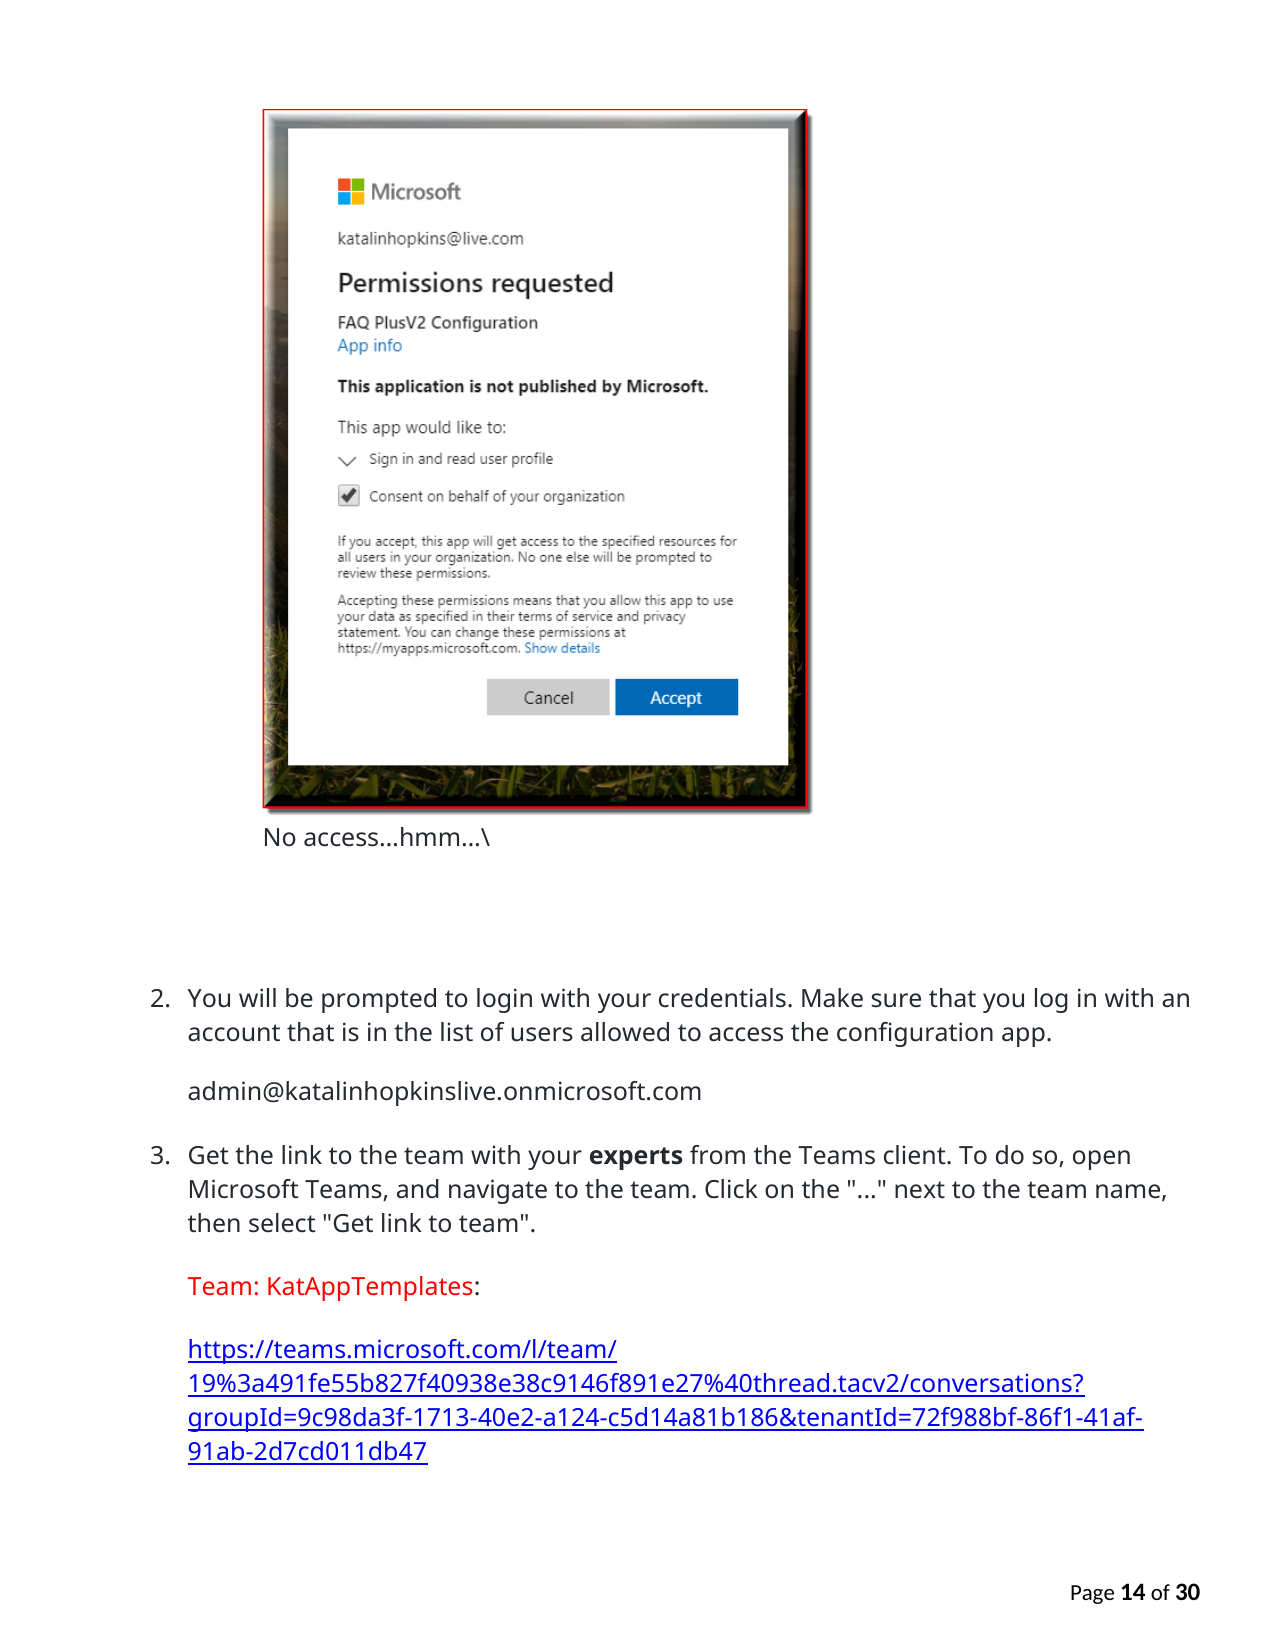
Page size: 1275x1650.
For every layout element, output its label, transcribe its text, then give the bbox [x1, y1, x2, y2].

picture [262, 109, 819, 820]
text admin@katalinhopkinslive.onmicrosoft.com [187, 1074, 1200, 1108]
text Team: KatAppTemplates: [187, 1269, 1200, 1303]
text https://teams.microsoft.com/l/team/19%3a491fe55b827f40938e38c9146f891e27%40thread.tacv2/conversations?groupId=9c98da3f-1713-40e2-a124-c5d14a81b186&tenantId=72f988bf-86f1-41af-91ab-2d7cd011db47 [187, 1332, 1200, 1468]
list Get the link to the team with your experts from the Teams client. To do so, open Microsoft Teams, and navigate to the team. Click on the "..." next to the team name, then select "Get link to team". [150, 1137, 1200, 1239]
text No access…hmm…\ [262, 820, 1200, 854]
list You will be prompted to login with your credentials. Make sure that you log in with an account that is in the list of users allowed to access the configuration app. [150, 981, 1200, 1049]
